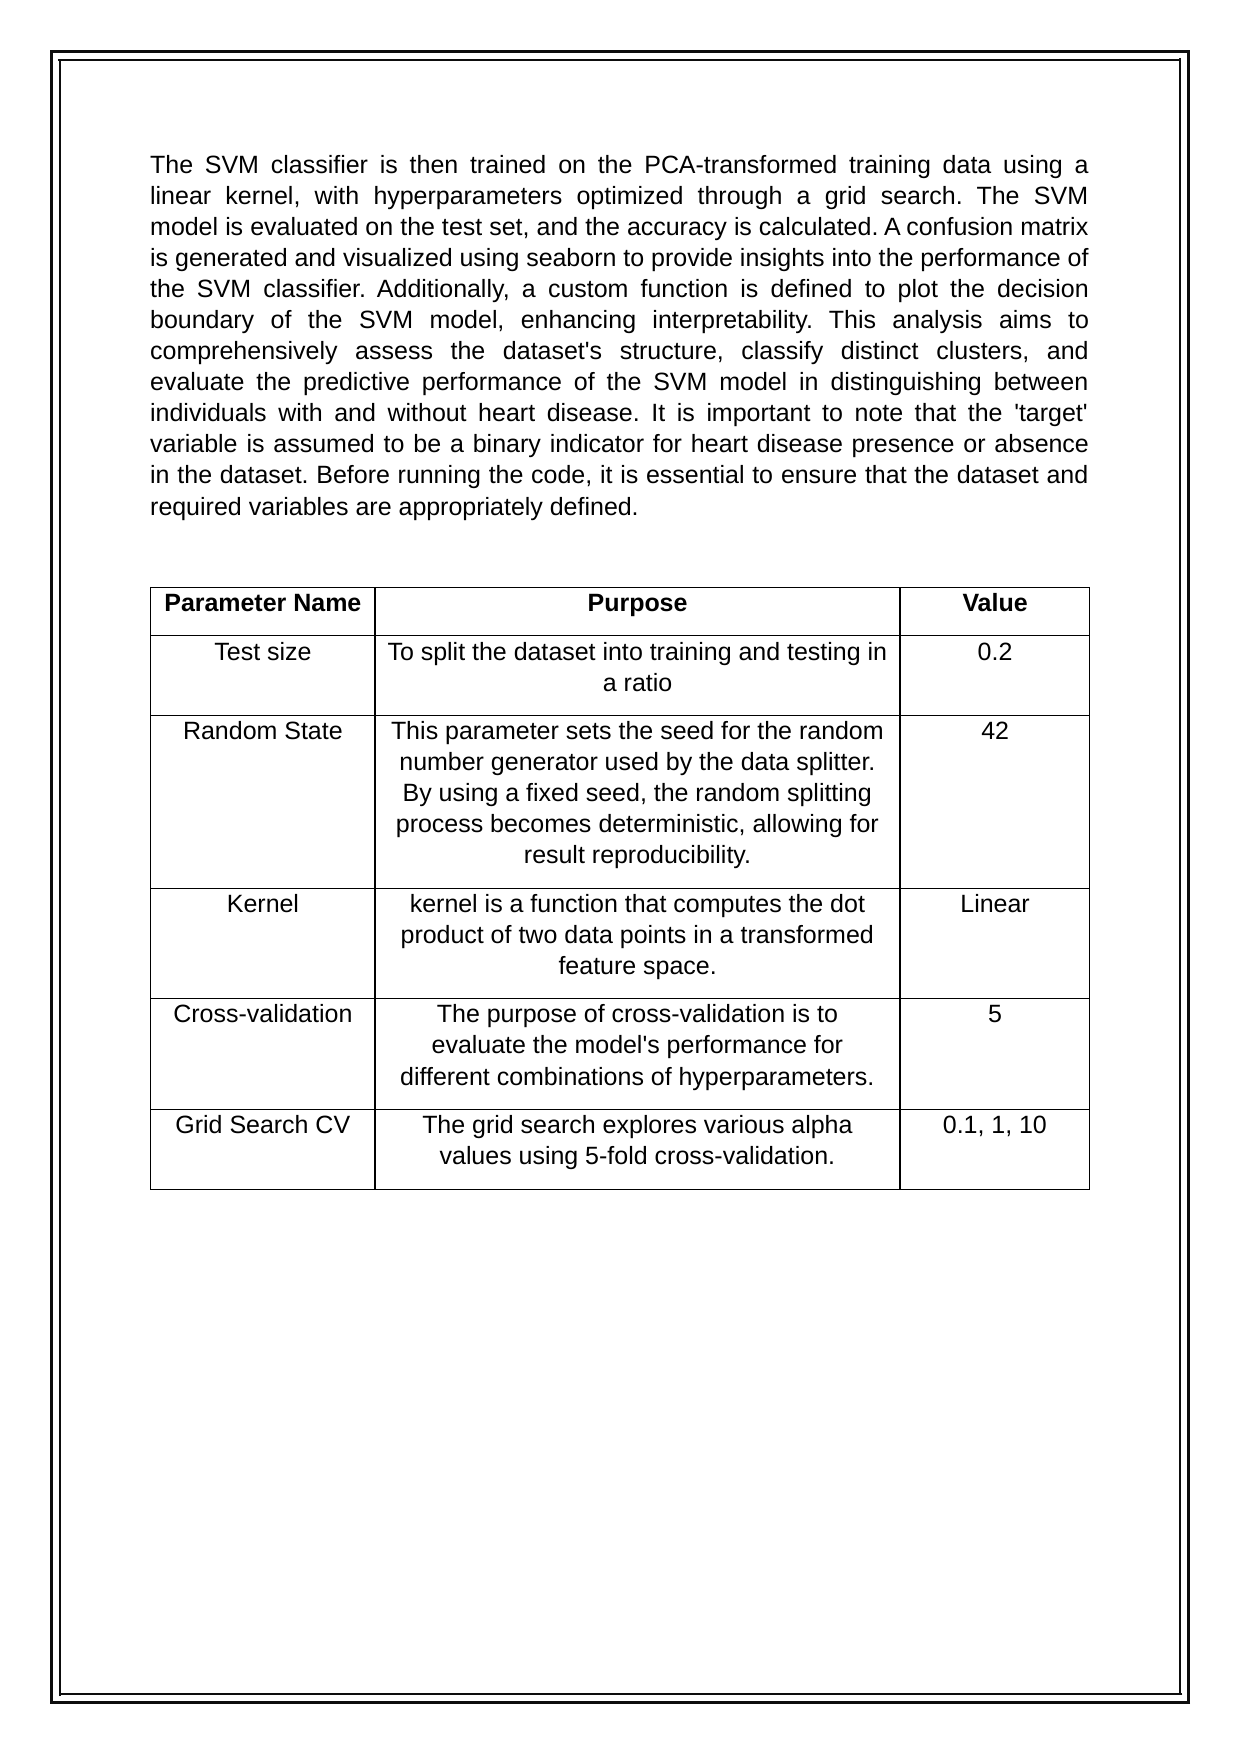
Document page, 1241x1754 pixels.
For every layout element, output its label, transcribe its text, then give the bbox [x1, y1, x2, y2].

table_cell Random State [151, 716, 374, 888]
table_cell The purpose of cross-validation is to evaluate the model's performance for different combinations of hyperparameters. [376, 999, 899, 1109]
table_cell 42 [901, 716, 1089, 888]
table_cell Kernel [151, 889, 374, 998]
text The SVM classifier is then trained on the PCA-transformed training data using a linear kernel, with hyperparameters optimized through a grid search. The SVM model is evaluated on the test set, and the accuracy is calculated. A confusion matrix is generated and visualized using seaborn to provide insights into the performance of the SVM classifier. Additionally, a custom function is defined to plot the decision boundary of the SVM model, enhancing interpretability. This analysis aims to comprehensively assess the dataset's structure, classify distinct clusters, and evaluate the predictive performance of the SVM model in distinguishing between individuals with and without heart disease. It is important to note that the 'target' variable is assumed to be a binary indicator for heart disease presence or absence in the dataset. Before running the code, it is essential to ensure that the dataset and required variables are appropriately defined. [150, 150, 1090, 520]
table_cell Test size [151, 636, 374, 715]
table_cell kernel is a function that computes the dot product of two data points in a transformed feature space. [376, 889, 899, 998]
table_header Purpose [376, 588, 899, 635]
table_cell 5 [901, 999, 1089, 1109]
table_cell 0.2 [901, 636, 1089, 715]
table_cell Cross-validation [151, 999, 374, 1109]
table_cell Grid Search CV [151, 1110, 374, 1188]
table_cell This parameter sets the seed for the random number generator used by the data splitter. By using a fixed seed, the random splitting process becomes deterministic, allowing for result reproducibility. [376, 716, 899, 888]
table_cell To split the dataset into training and testing in a ratio [376, 636, 899, 715]
table_cell The grid search explores various alpha values using 5-fold cross-validation. [376, 1110, 899, 1188]
table_cell Linear [901, 889, 1089, 998]
table_header Parameter Name [151, 588, 374, 635]
table_header Value [901, 588, 1089, 635]
table_cell 0.1, 1, 10 [901, 1110, 1089, 1188]
